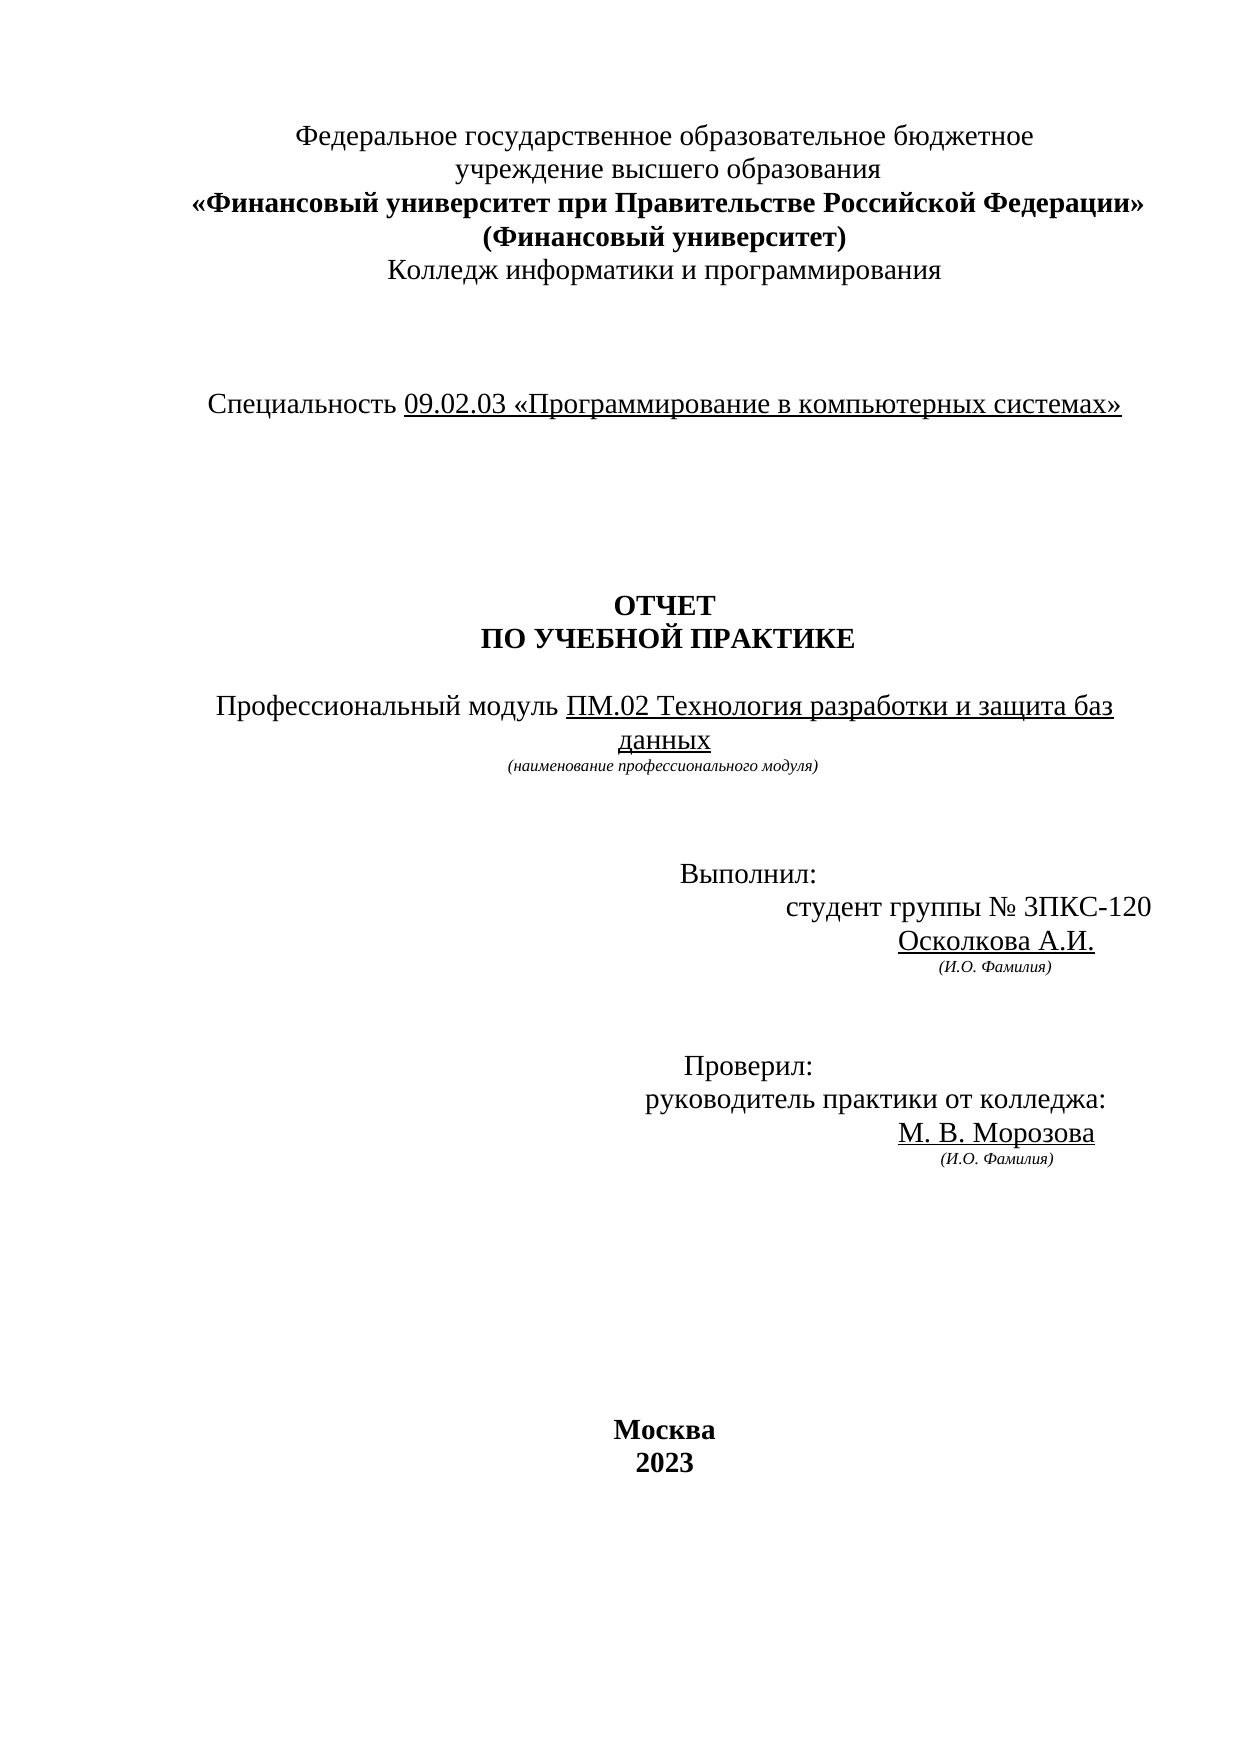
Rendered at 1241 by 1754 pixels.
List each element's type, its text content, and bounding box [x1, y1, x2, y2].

text (И.О. Фамилия) [472, 1148, 1152, 1182]
text Специальность 09.02.03 «Программирование в компьютерных системах» [177, 386, 1152, 420]
text ПО УЧЕБНОЙ ПРАКТИКЕ [177, 621, 1152, 655]
text руководитель практики от колледжа: [177, 1081, 1152, 1115]
text (И.О. Фамилия) [841, 957, 1152, 990]
text Колледж информатики и программирования [177, 252, 1152, 286]
text «Финансовый университет при Правительстве Российской Федерации» [177, 185, 1152, 219]
text Федеральное государственное образовательное бюджетное [177, 118, 1152, 152]
text Осколкова А.И. [767, 923, 1152, 957]
text 2023 [177, 1445, 1152, 1479]
text (наименование профессионального модуля) [177, 755, 1152, 789]
text Проверил: [177, 1048, 1152, 1081]
text (Финансовый университет) [177, 219, 1152, 252]
text учреждение высшего образования [177, 152, 1152, 185]
text Профессиональный модуль ПМ.02 Технология разработки и защита баз данных [177, 688, 1152, 755]
text Выполнил: [177, 856, 1152, 889]
text Москва [177, 1412, 1152, 1445]
text ОТЧЕТ [177, 588, 1152, 621]
text студент группы № 3ПКС-120 [177, 889, 1152, 923]
text М. В. Морозова [767, 1115, 1152, 1148]
